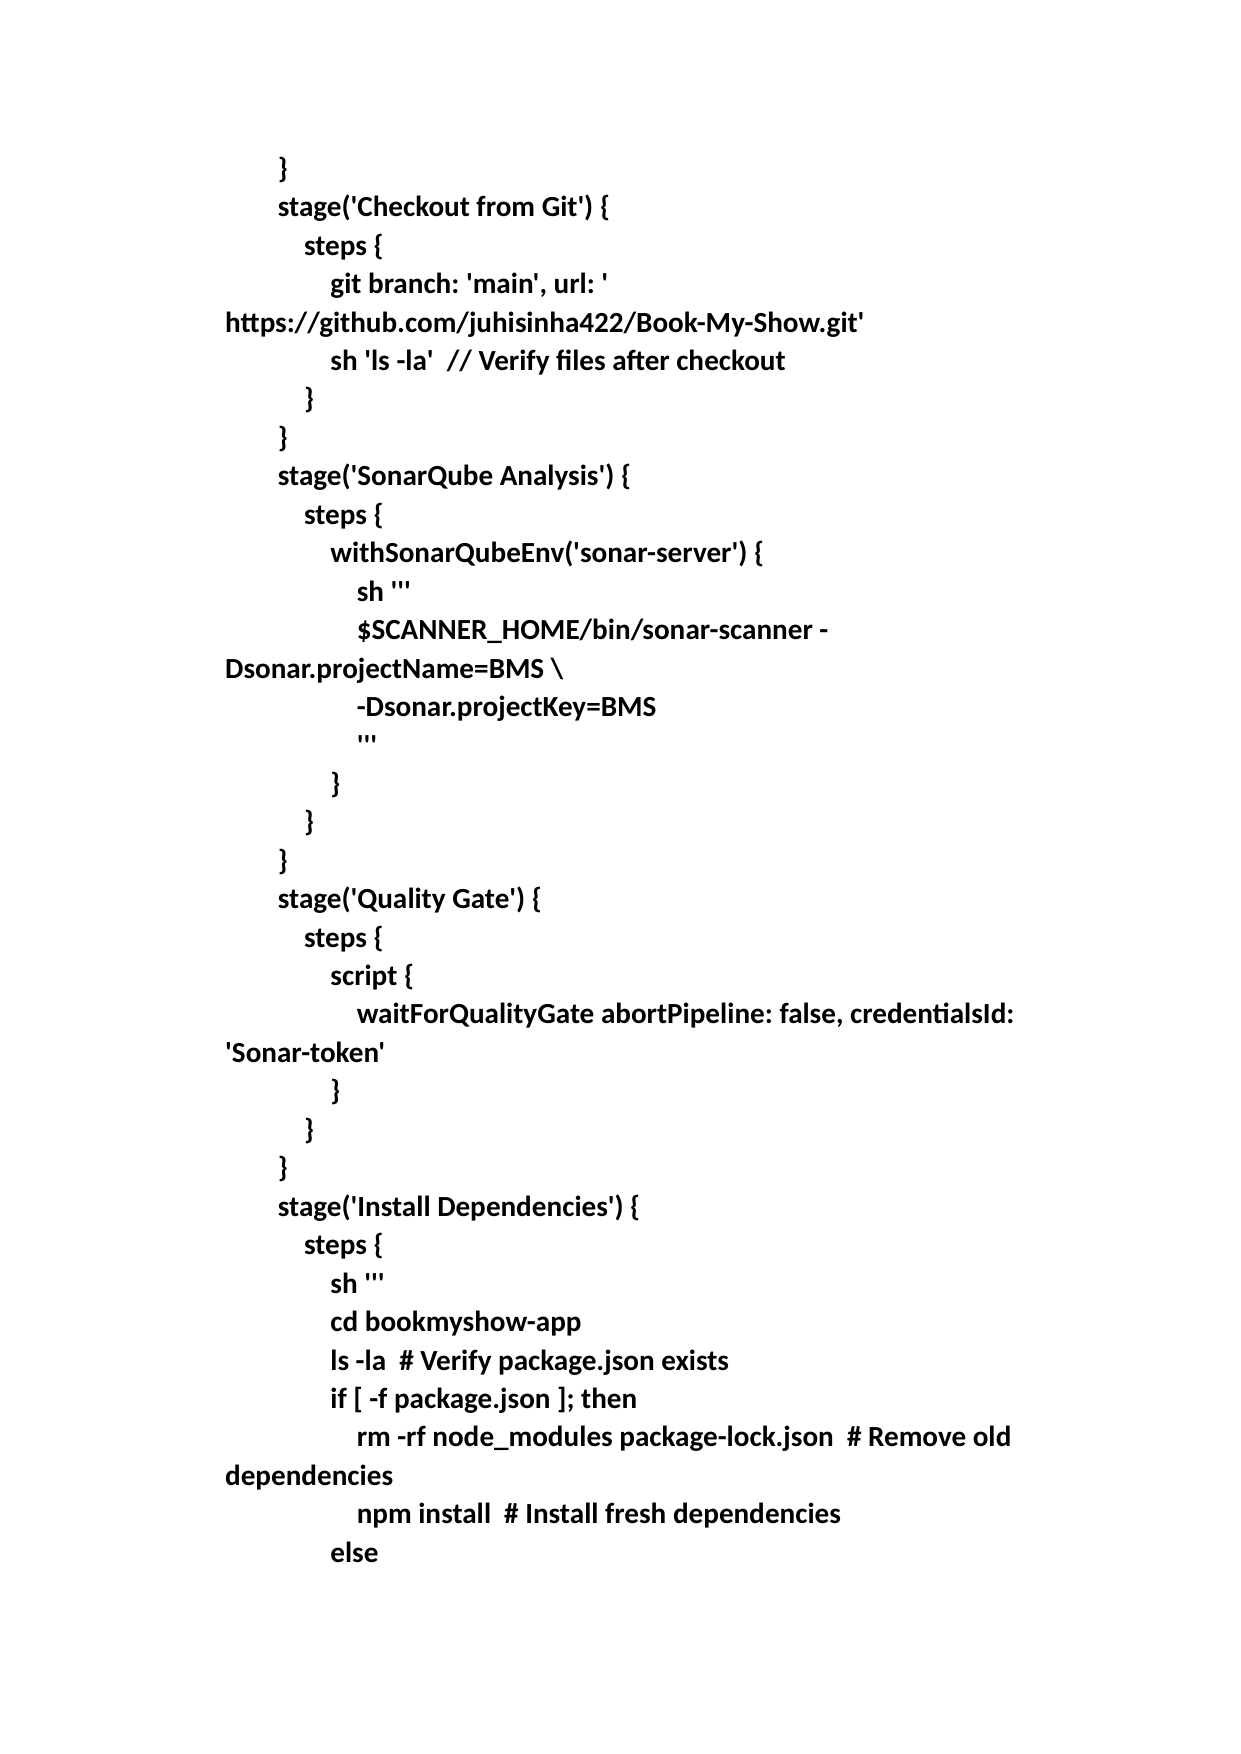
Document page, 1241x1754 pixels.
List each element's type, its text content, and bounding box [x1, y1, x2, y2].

list ''' [225, 727, 1090, 762]
list steps { [225, 1226, 1090, 1262]
list steps { [225, 496, 1090, 532]
list npm install # Install fresh dependencies [225, 1495, 1090, 1531]
list $SCANNER_HOME/bin/sonar-scanner -Dsonar.projectName=BMS \ [225, 611, 1090, 685]
list if [ -f package.json ]; then [225, 1380, 1090, 1416]
list stage('Checkout from Git') { [225, 188, 1090, 224]
list sh 'ls -la' // Verify files after checkout [225, 342, 1090, 378]
list stage('Install Dependencies') { [225, 1188, 1090, 1223]
list } [225, 1149, 1090, 1185]
list stage('Quality Gate') { [225, 880, 1090, 916]
list } [225, 803, 1090, 839]
list stage('SonarQube Analysis') { [225, 457, 1090, 493]
list } [225, 765, 1090, 801]
list script { [225, 957, 1090, 993]
list sh ''' [225, 1265, 1090, 1300]
list else [225, 1534, 1090, 1569]
list } [225, 419, 1090, 455]
list rm -rf node_modules package-lock.json # Remove old dependencies [225, 1418, 1090, 1492]
list git branch: 'main', url: ' https://github.com/juhisinha422/Book-My-Show.git' [225, 265, 1090, 339]
list sh ''' [225, 573, 1090, 608]
list } [225, 381, 1090, 416]
list waitForQualityGate abortPipeline: false, credentialsId: 'Sonar-token' [225, 996, 1090, 1070]
list steps { [225, 919, 1090, 954]
list withSonarQubeEnv('sonar-server') { [225, 534, 1090, 570]
list steps { [225, 227, 1090, 262]
list } [225, 1072, 1090, 1108]
list -Dsonar.projectKey=BMS [225, 688, 1090, 724]
list cd bookmyshow-app [225, 1303, 1090, 1339]
list ls -la # Verify package.json exists [225, 1342, 1090, 1377]
list } [225, 150, 1090, 186]
list } [225, 1111, 1090, 1147]
list } [225, 842, 1090, 877]
